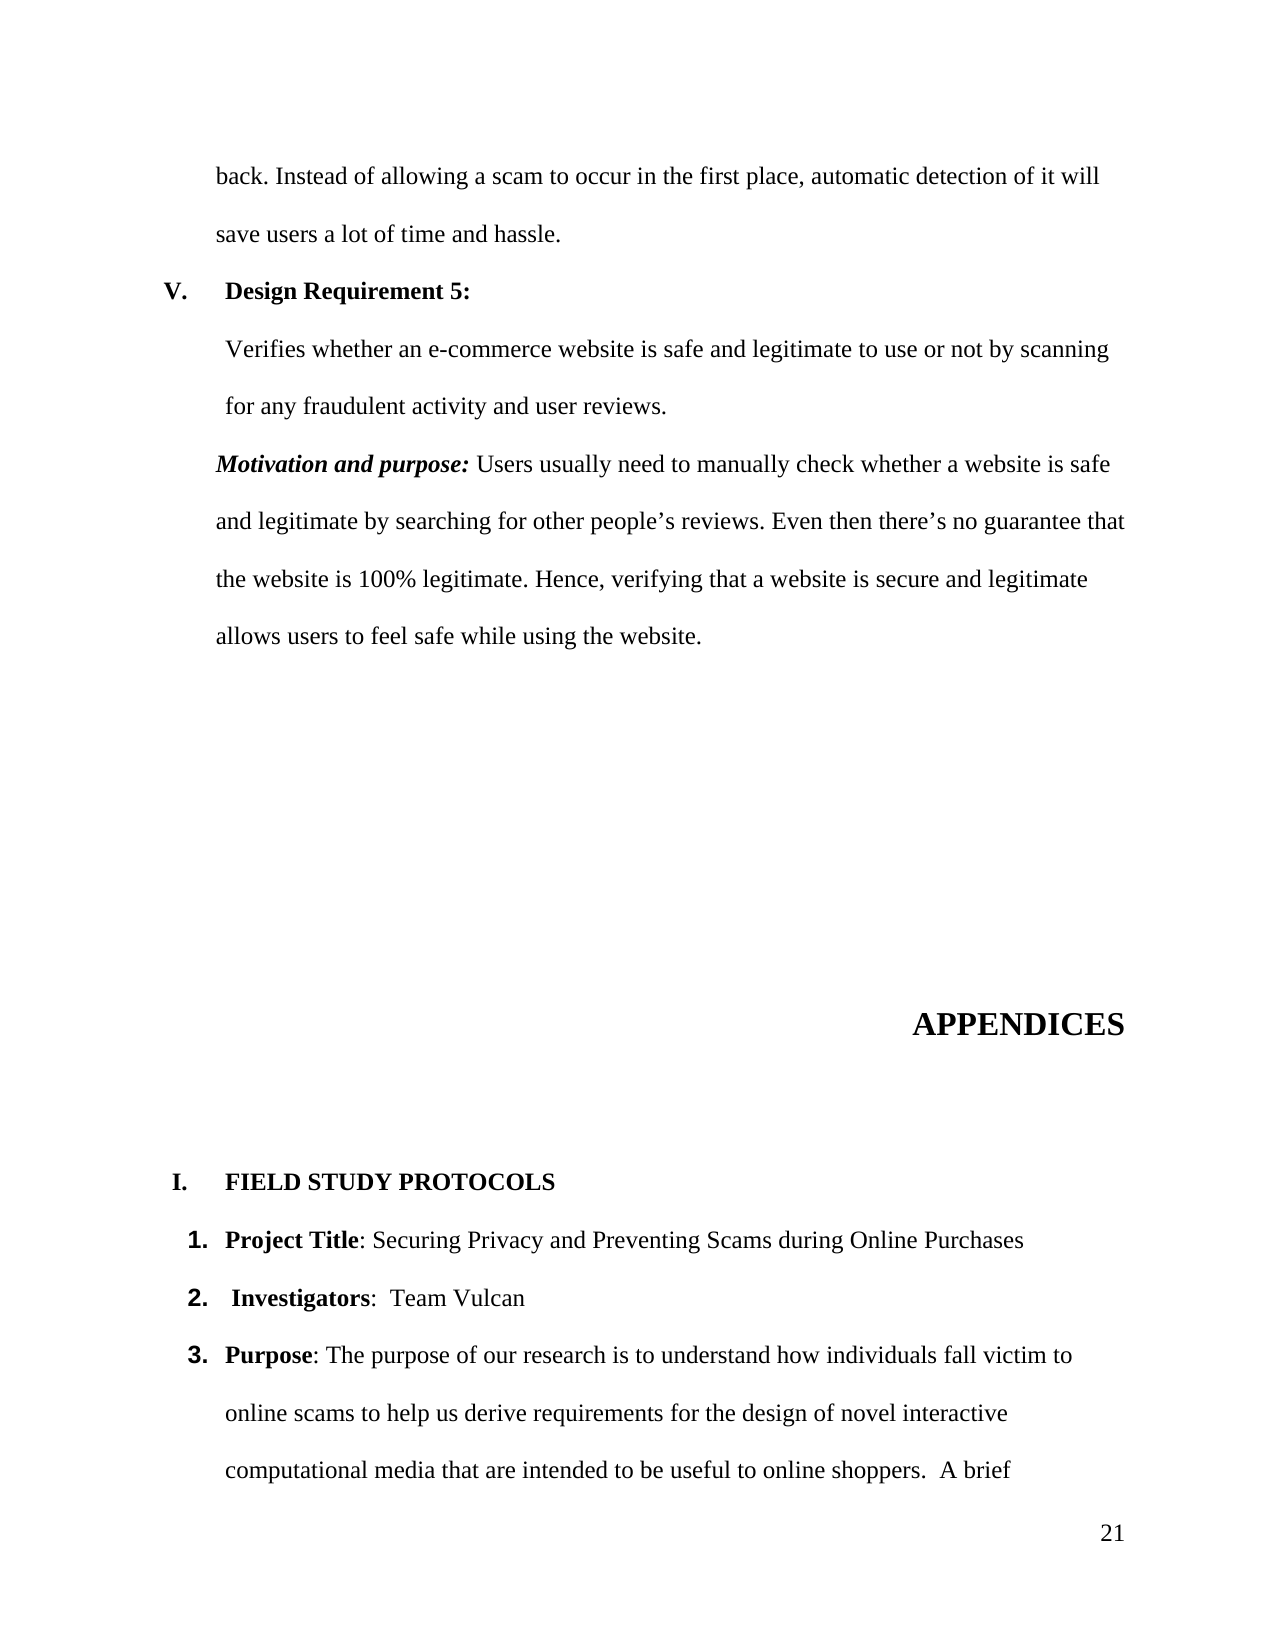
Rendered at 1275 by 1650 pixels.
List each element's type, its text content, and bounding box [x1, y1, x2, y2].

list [187, 1340, 1125, 1484]
text Motivation and purpose: Users usually need to manually check whether a website is safe and legitimate by searching for other people’s reviews. Even then there’s no guarantee that the website is 100% legitimate. Hence, verifying that a website is secure and legitimate allows users to feel safe while using the website. [216, 449, 1125, 650]
subtitle Design Requirement 5: [187, 276, 1125, 305]
list Project Title: Securing Privacy and Preventing Scams during Online Purchases [187, 1225, 1125, 1254]
list Investigators: Team Vulcan [187, 1283, 1125, 1311]
list FIELD STUDY PROTOCOLS [187, 1167, 1125, 1196]
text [216, 161, 1125, 247]
text Verifies whether an e-commerce website is safe and legitimate to use or not by scanning for any fraudulent activity and user reviews. [225, 334, 1125, 420]
subtitle APPENDICES [150, 1004, 1125, 1043]
